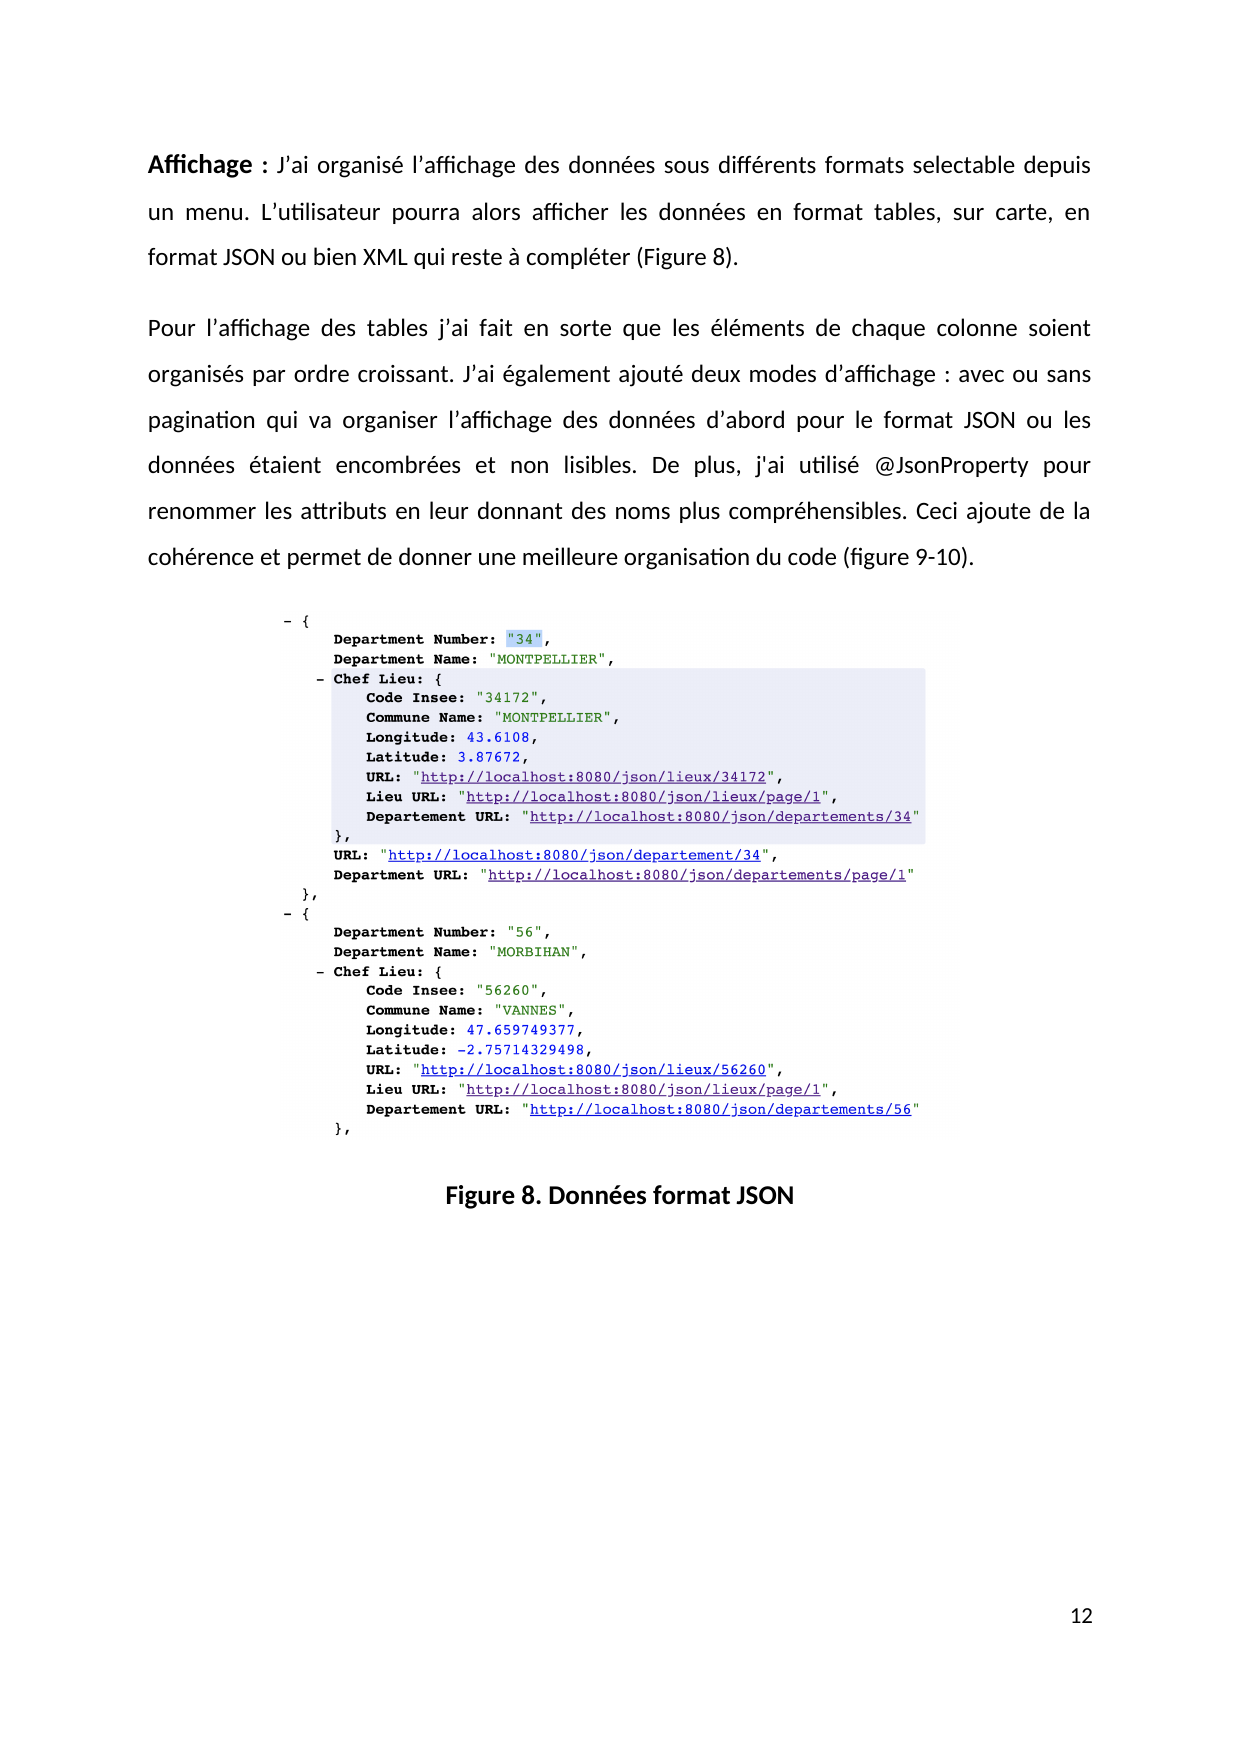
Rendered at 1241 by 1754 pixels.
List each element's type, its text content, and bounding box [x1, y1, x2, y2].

text Affichage : J’ai organisé l’affichage des données sous différents formats selectable depuis un menu. L’utilisateur pourra alors afficher les données en format tables, sur carte, en format JSON ou bien XML qui reste à compléter (Figure 8). [148, 148, 1093, 272]
text Pour l’affichage des tables j’ai fait en sorte que les éléments de chaque colonne soient organisés par ordre croissant. J’ai également ajouté deux modes d’affichage : avec ou sans pagination qui va organiser l’affichage des données d’abord pour le format JSON ou les données étaient encombrées et non lisibles. De plus, j'ai utilisé @JsonProperty pour renommer les attributs en leur donnant des noms plus compréhensibles. Ceci ajoute de la cohérence et permet de donner une meilleure organisation du code (figure 9-10). [148, 312, 1093, 571]
picture [280, 611, 961, 1140]
text Figure 8. Données format JSON [148, 1178, 1093, 1211]
